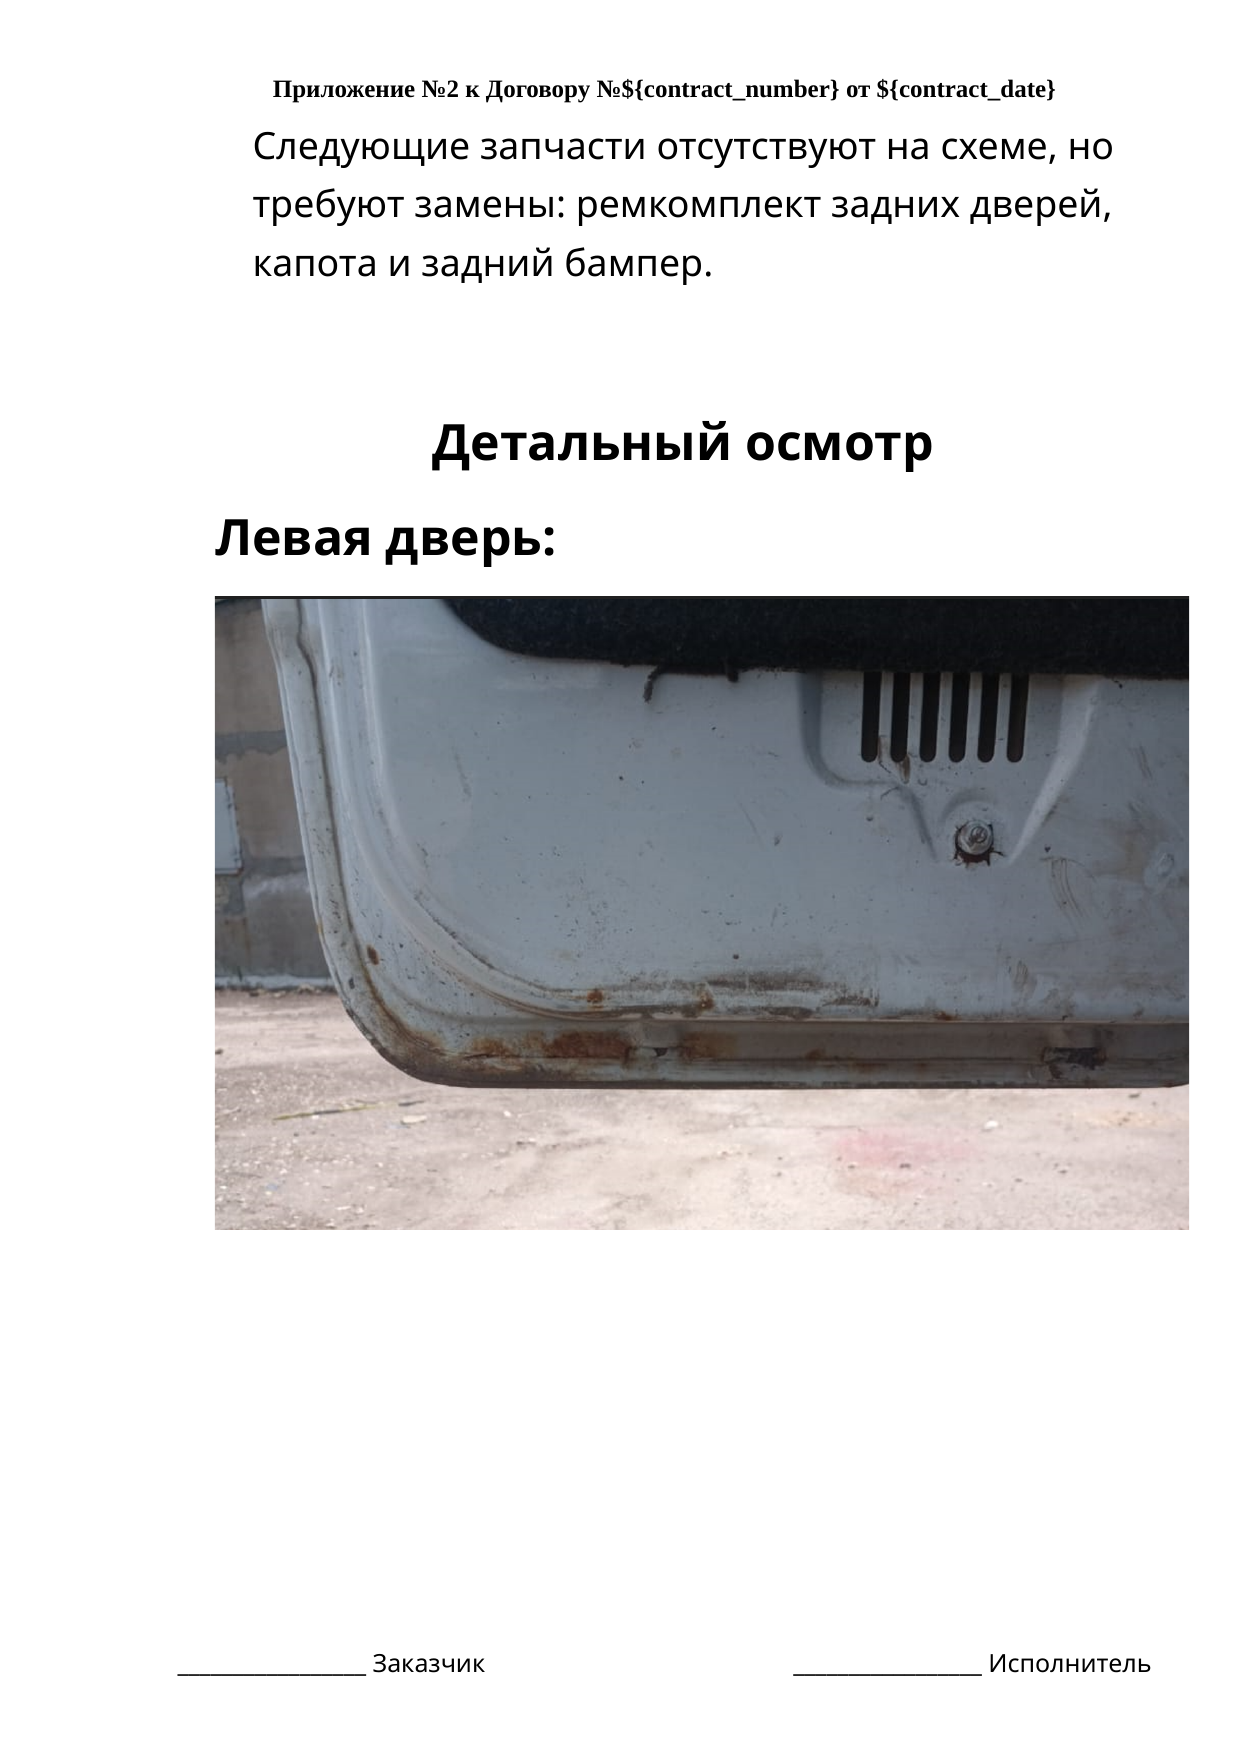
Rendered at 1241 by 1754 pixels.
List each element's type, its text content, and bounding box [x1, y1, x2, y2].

text Левая дверь: [177, 502, 1152, 570]
text Детальный осмотр [177, 407, 1152, 475]
list Следующие запчасти отсутствуют на схеме, но требуют замены: ремкомплект задних дверей, капота и задний бампер. [252, 119, 1152, 287]
picture [214, 596, 1190, 1230]
